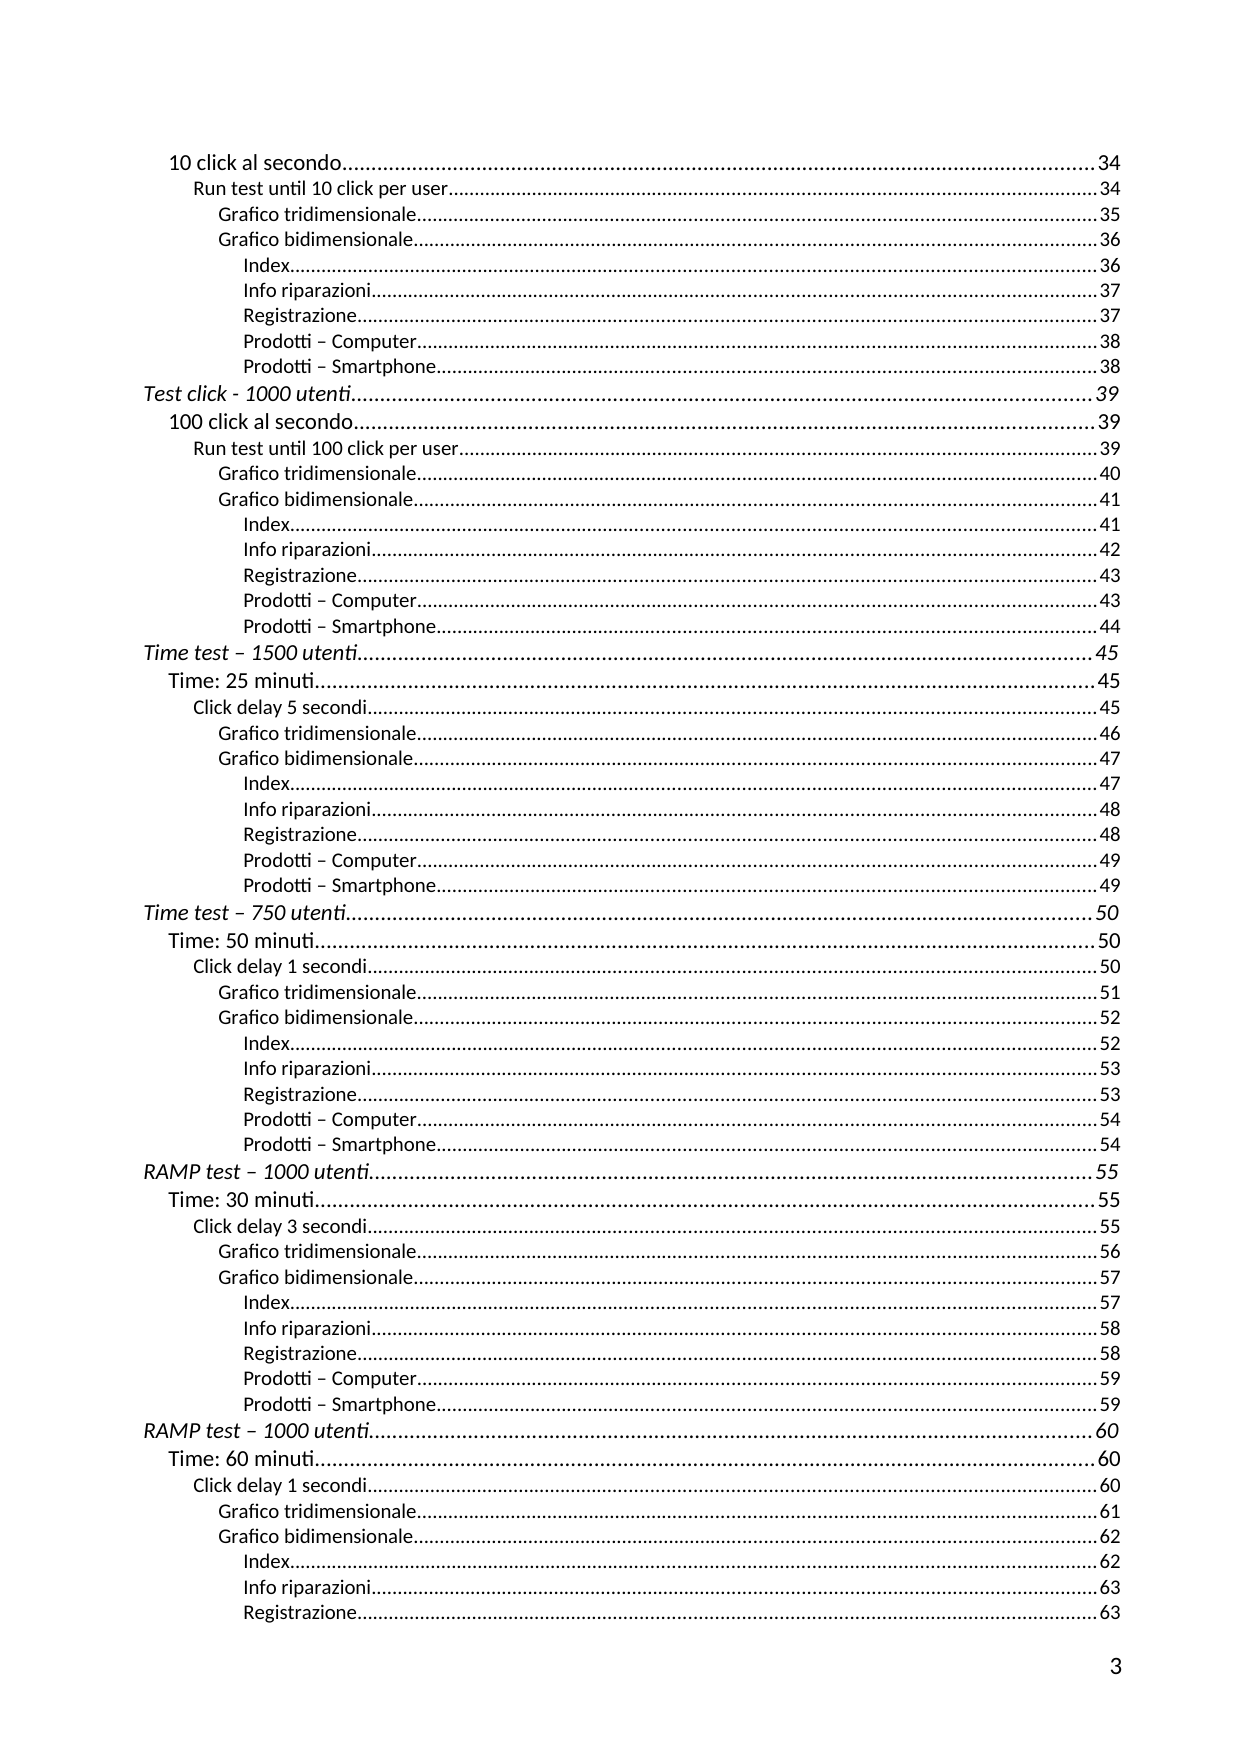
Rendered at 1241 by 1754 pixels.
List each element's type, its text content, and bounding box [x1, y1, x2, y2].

text Index 57 [243, 1289, 1122, 1315]
text Info riparazioni 53 [243, 1055, 1122, 1081]
text Index 41 [243, 511, 1122, 537]
text 10 click al secondo 34 [168, 148, 1122, 176]
text Registrazione 48 [243, 821, 1122, 847]
text Grafico tridimensionale 35 [218, 201, 1122, 226]
text Grafico tridimensionale 61 [218, 1498, 1122, 1523]
text Index 47 [243, 771, 1122, 796]
text Grafico bidimensionale 57 [218, 1264, 1122, 1289]
text Time: 60 minuti 60 [168, 1444, 1122, 1472]
text Time test – 1500 utenti 45 [143, 638, 1122, 666]
text Prodotti – Computer 49 [243, 847, 1122, 872]
text Info riparazioni 58 [243, 1315, 1122, 1340]
text Prodotti – Computer 43 [243, 587, 1122, 613]
text Time: 30 minuti 55 [168, 1185, 1122, 1213]
text Prodotti – Computer 38 [243, 328, 1122, 353]
text 100 click al secondo 39 [168, 407, 1122, 435]
text Registrazione 37 [243, 303, 1122, 328]
text Prodotti – Computer 54 [243, 1106, 1122, 1132]
text Index 52 [243, 1030, 1122, 1055]
text Info riparazioni 63 [243, 1574, 1122, 1599]
text Prodotti – Smartphone 38 [243, 353, 1122, 379]
text Registrazione 43 [243, 562, 1122, 587]
text Test click - 1000 utenti 39 [143, 379, 1122, 407]
text Grafico tridimensionale 51 [218, 979, 1122, 1004]
text Grafico bidimensionale 62 [218, 1523, 1122, 1549]
text Index 62 [243, 1549, 1122, 1574]
text Grafico tridimensionale 40 [218, 460, 1122, 486]
text Time test – 750 utenti 50 [143, 898, 1122, 926]
text Prodotti – Smartphone 54 [243, 1132, 1122, 1157]
text Registrazione 63 [243, 1599, 1122, 1625]
text Click delay 1 secondi 60 [193, 1472, 1122, 1498]
text Grafico tridimensionale 56 [218, 1238, 1122, 1264]
text Info riparazioni 42 [243, 537, 1122, 562]
text Registrazione 58 [243, 1340, 1122, 1366]
text Time: 25 minuti 45 [168, 666, 1122, 694]
text Prodotti – Smartphone 49 [243, 872, 1122, 898]
text Index 36 [243, 252, 1122, 277]
text Grafico bidimensionale 36 [218, 226, 1122, 252]
text Grafico bidimensionale 52 [218, 1004, 1122, 1030]
text Prodotti – Computer 59 [243, 1366, 1122, 1391]
text Info riparazioni 48 [243, 796, 1122, 821]
text Registrazione 53 [243, 1081, 1122, 1106]
text Grafico bidimensionale 41 [218, 486, 1122, 511]
text Grafico bidimensionale 47 [218, 745, 1122, 771]
text RAMP test – 1000 utenti 60 [143, 1416, 1122, 1444]
text Grafico tridimensionale 46 [218, 720, 1122, 745]
text Run test until 100 click per user 39 [193, 435, 1122, 460]
text Click delay 5 secondi 45 [193, 694, 1122, 720]
text Time: 50 minuti 50 [168, 926, 1122, 954]
text Prodotti – Smartphone 44 [243, 613, 1122, 638]
text Info riparazioni 37 [243, 277, 1122, 303]
text RAMP test – 1000 utenti 55 [143, 1157, 1122, 1185]
text Prodotti – Smartphone 59 [243, 1391, 1122, 1416]
text Click delay 3 secondi 55 [193, 1213, 1122, 1238]
text Click delay 1 secondi 50 [193, 954, 1122, 979]
text Run test until 10 click per user 34 [193, 176, 1122, 201]
